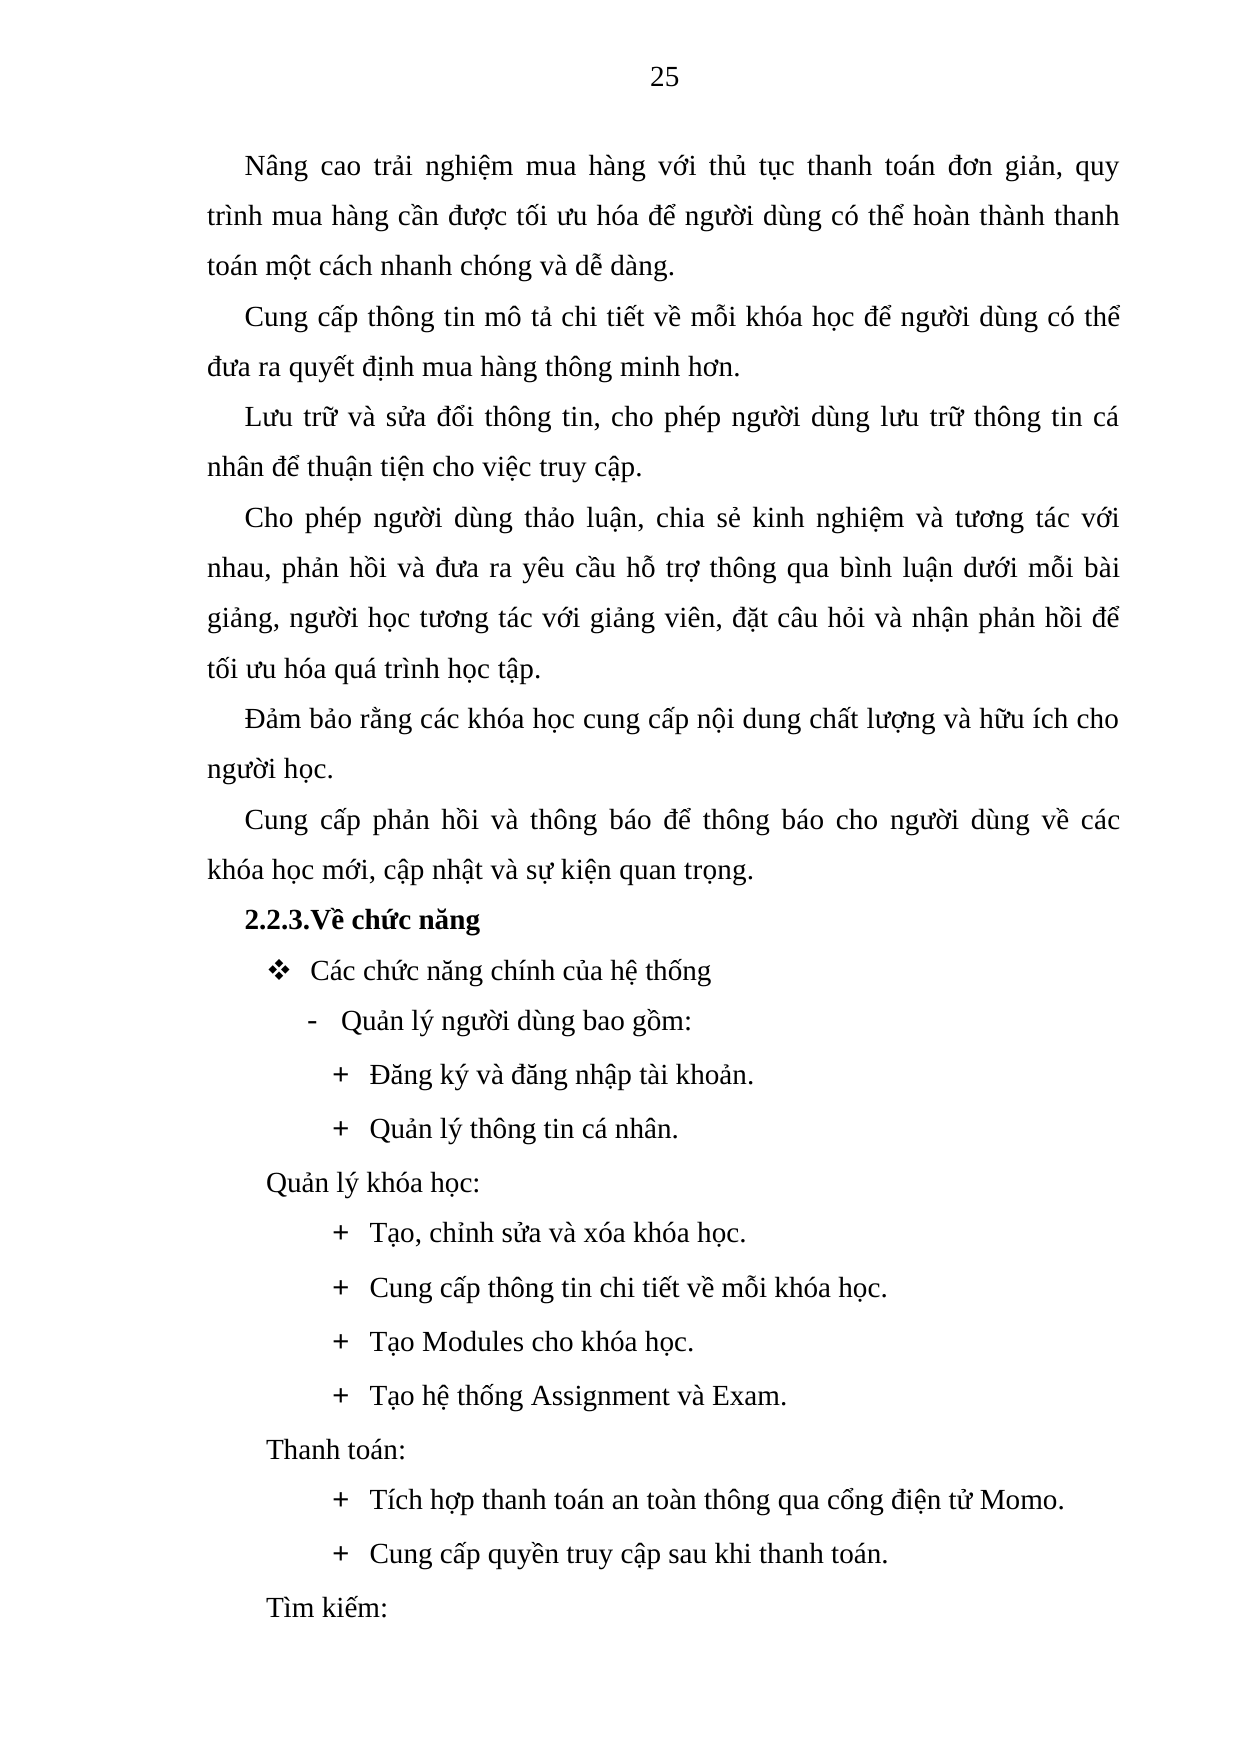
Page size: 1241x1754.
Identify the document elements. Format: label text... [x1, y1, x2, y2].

list Cung cấp quyền truy cập sau khi thanh toán. [332, 1536, 1122, 1572]
text Tìm kiếm: [207, 1590, 1122, 1624]
text Nâng cao trải nghiệm mua hàng với thủ tục thanh toán đơn giản, quy trình mua hàng cần được tối ưu hóa để người dùng có thể hoàn thành thanh toán một cách nhanh chóng và dễ dàng. [207, 148, 1122, 282]
text Lưu trữ và sửa đổi thông tin, cho phép người dùng lưu trữ thông tin cá nhân để thuận tiện cho việc truy cập. [207, 399, 1122, 483]
list Quản lý thông tin cá nhân. [332, 1111, 1122, 1147]
text Cung cấp phản hồi và thông báo để thông báo cho người dùng về các khóa học mới, cập nhật và sự kiện quan trọng. [207, 802, 1122, 886]
text Quản lý khóa học: [207, 1165, 1122, 1199]
list Các chức năng chính của hệ thống [207, 953, 1122, 986]
subtitle Về chức năng [244, 902, 1122, 936]
list Đăng ký và đăng nhập tài khoản. [332, 1057, 1122, 1093]
list Tạo hệ thống Assignment và Exam. [332, 1378, 1122, 1414]
list Cung cấp thông tin chi tiết về mỗi khóa học. [332, 1270, 1122, 1306]
list Tạo Modules cho khóa học. [332, 1324, 1122, 1360]
list Tích hợp thanh toán an toàn thông qua cổng điện tử Momo. [332, 1482, 1122, 1518]
text Cho phép người dùng thảo luận, chia sẻ kinh nghiệm và tương tác với nhau, phản hồi và đưa ra yêu cầu hỗ trợ thông qua bình luận dưới mỗi bài giảng, người học tương tác với giảng viên, đặt câu hỏi và nhận phản hồi để tối ưu hóa quá trình học tập. [207, 500, 1122, 684]
text Thanh toán: [207, 1432, 1122, 1465]
text Cung cấp thông tin mô tả chi tiết về mỗi khóa học để người dùng có thể đưa ra quyết định mua hàng thông minh hơn. [207, 299, 1122, 382]
list Tạo, chỉnh sửa và xóa khóa học. [332, 1216, 1122, 1252]
text Đảm bảo rằng các khóa học cung cấp nội dung chất lượng và hữu ích cho người học. [207, 701, 1122, 785]
list Quản lý người dùng bao gồm: [303, 1003, 1122, 1039]
